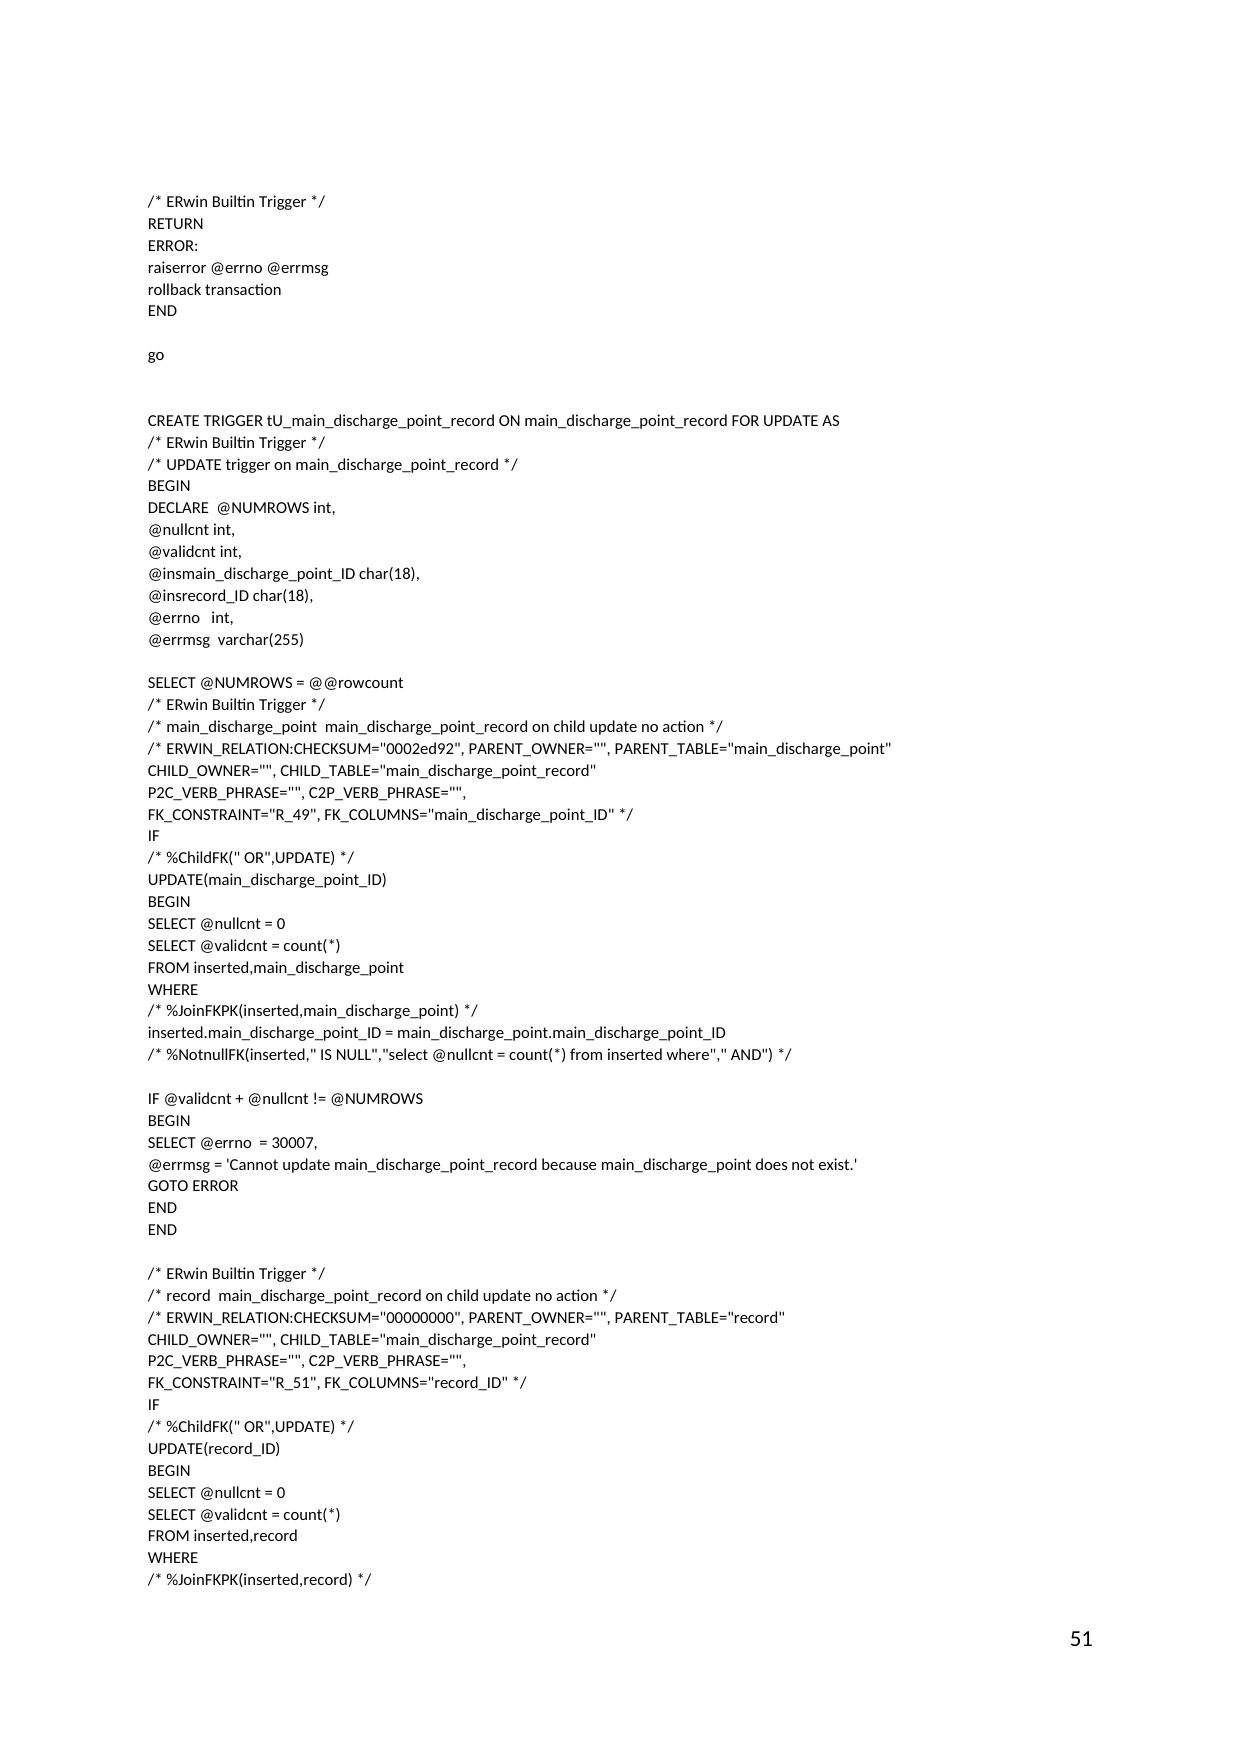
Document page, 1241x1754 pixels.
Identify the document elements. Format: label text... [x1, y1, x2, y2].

text /* record main_discharge_point_record on child update no action */ [148, 1285, 1093, 1305]
text RETURN [148, 213, 1093, 233]
text FROM inserted,record [148, 1526, 1093, 1546]
text DECLARE @NUMROWS int, [148, 498, 1093, 518]
text FK_CONSTRAINT="R_49", FK_COLUMNS="main_discharge_point_ID" */ [148, 804, 1093, 824]
text WHERE [148, 979, 1093, 999]
text WHERE [148, 1548, 1093, 1568]
text CREATE TRIGGER tU_main_discharge_point_record ON main_discharge_point_record FOR UPDATE AS [148, 410, 1093, 430]
text ERROR: [148, 235, 1093, 255]
text IF @validcnt + @nullcnt != @NUMROWS [148, 1088, 1093, 1108]
text /* %JoinFKPK(inserted,record) */ [148, 1569, 1093, 1590]
text GOTO ERROR [148, 1176, 1093, 1196]
text raiserror @errno @errmsg [148, 257, 1093, 277]
text SELECT @errno = 30007, [148, 1132, 1093, 1152]
text /* UPDATE trigger on main_discharge_point_record */ [148, 454, 1093, 474]
text P2C_VERB_PHRASE="", C2P_VERB_PHRASE="", [148, 782, 1093, 802]
text BEGIN [148, 891, 1093, 912]
text @errmsg = 'Cannot update main_discharge_point_record because main_discharge_point does not exist.' [148, 1154, 1093, 1174]
text rollback transaction [148, 279, 1093, 299]
text @errno int, [148, 607, 1093, 627]
text BEGIN [148, 476, 1093, 496]
text go [148, 344, 1093, 365]
text /* %NotnullFK(inserted," IS NULL","select @nullcnt = count(*) from inserted where"," AND") */ [148, 1044, 1093, 1065]
text /* %ChildFK(" OR",UPDATE) */ [148, 848, 1093, 868]
text SELECT @nullcnt = 0 [148, 913, 1093, 933]
text inserted.main_discharge_point_ID = main_discharge_point.main_discharge_point_ID [148, 1023, 1093, 1043]
text /* main_discharge_point main_discharge_point_record on child update no action */ [148, 716, 1093, 737]
text @insmain_discharge_point_ID char(18), [148, 563, 1093, 583]
text IF [148, 826, 1093, 846]
text UPDATE(record_ID) [148, 1438, 1093, 1458]
text CHILD_OWNER="", CHILD_TABLE="main_discharge_point_record" [148, 760, 1093, 780]
text CHILD_OWNER="", CHILD_TABLE="main_discharge_point_record" [148, 1329, 1093, 1349]
text /* ERwin Builtin Trigger */ [148, 191, 1093, 212]
text @errmsg varchar(255) [148, 629, 1093, 649]
text /* ERwin Builtin Trigger */ [148, 432, 1093, 452]
text IF [148, 1394, 1093, 1415]
text FROM inserted,main_discharge_point [148, 957, 1093, 977]
text @validcnt int, [148, 541, 1093, 562]
text /* %ChildFK(" OR",UPDATE) */ [148, 1416, 1093, 1437]
text /* ERwin Builtin Trigger */ [148, 1263, 1093, 1283]
text SELECT @NUMROWS = @@rowcount [148, 673, 1093, 693]
text SELECT @nullcnt = 0 [148, 1482, 1093, 1502]
text @insrecord_ID char(18), [148, 585, 1093, 605]
text /* ERWIN_RELATION:CHECKSUM="00000000", PARENT_OWNER="", PARENT_TABLE="record" [148, 1307, 1093, 1327]
text END [148, 301, 1093, 321]
text /* ERWIN_RELATION:CHECKSUM="0002ed92", PARENT_OWNER="", PARENT_TABLE="main_discharge_point" [148, 738, 1093, 758]
text BEGIN [148, 1460, 1093, 1480]
text FK_CONSTRAINT="R_51", FK_COLUMNS="record_ID" */ [148, 1373, 1093, 1393]
text P2C_VERB_PHRASE="", C2P_VERB_PHRASE="", [148, 1351, 1093, 1371]
text /* ERwin Builtin Trigger */ [148, 694, 1093, 715]
text END [148, 1219, 1093, 1240]
text SELECT @validcnt = count(*) [148, 1504, 1093, 1524]
text /* %JoinFKPK(inserted,main_discharge_point) */ [148, 1001, 1093, 1021]
text @nullcnt int, [148, 519, 1093, 540]
text UPDATE(main_discharge_point_ID) [148, 869, 1093, 890]
text END [148, 1198, 1093, 1218]
text BEGIN [148, 1110, 1093, 1130]
text SELECT @validcnt = count(*) [148, 935, 1093, 955]
